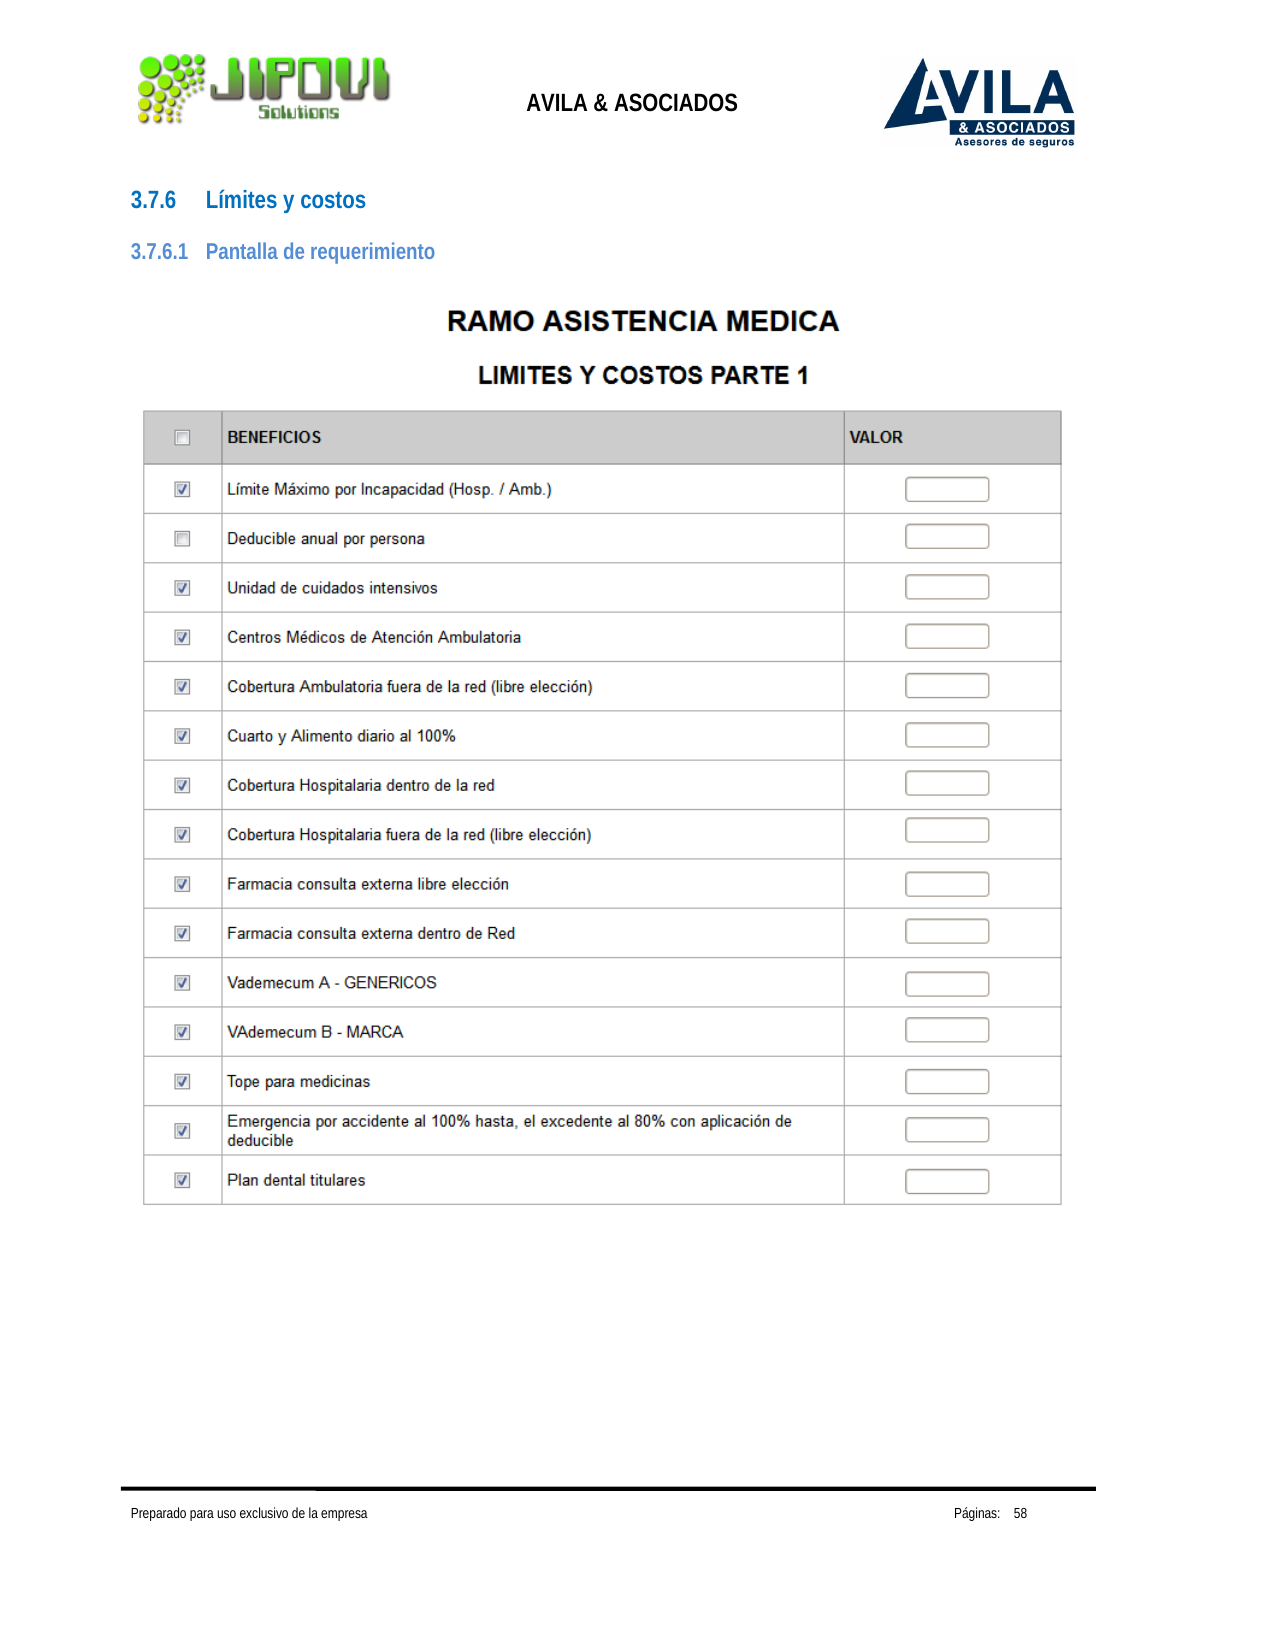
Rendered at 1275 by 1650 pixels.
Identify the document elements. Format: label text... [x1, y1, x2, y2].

subtitle Límites y costos [131, 184, 1092, 213]
picture [130, 289, 1093, 1252]
picture [881, 57, 1077, 148]
picture [131, 47, 394, 128]
subtitle Pantalla de requerimiento [131, 238, 1092, 264]
